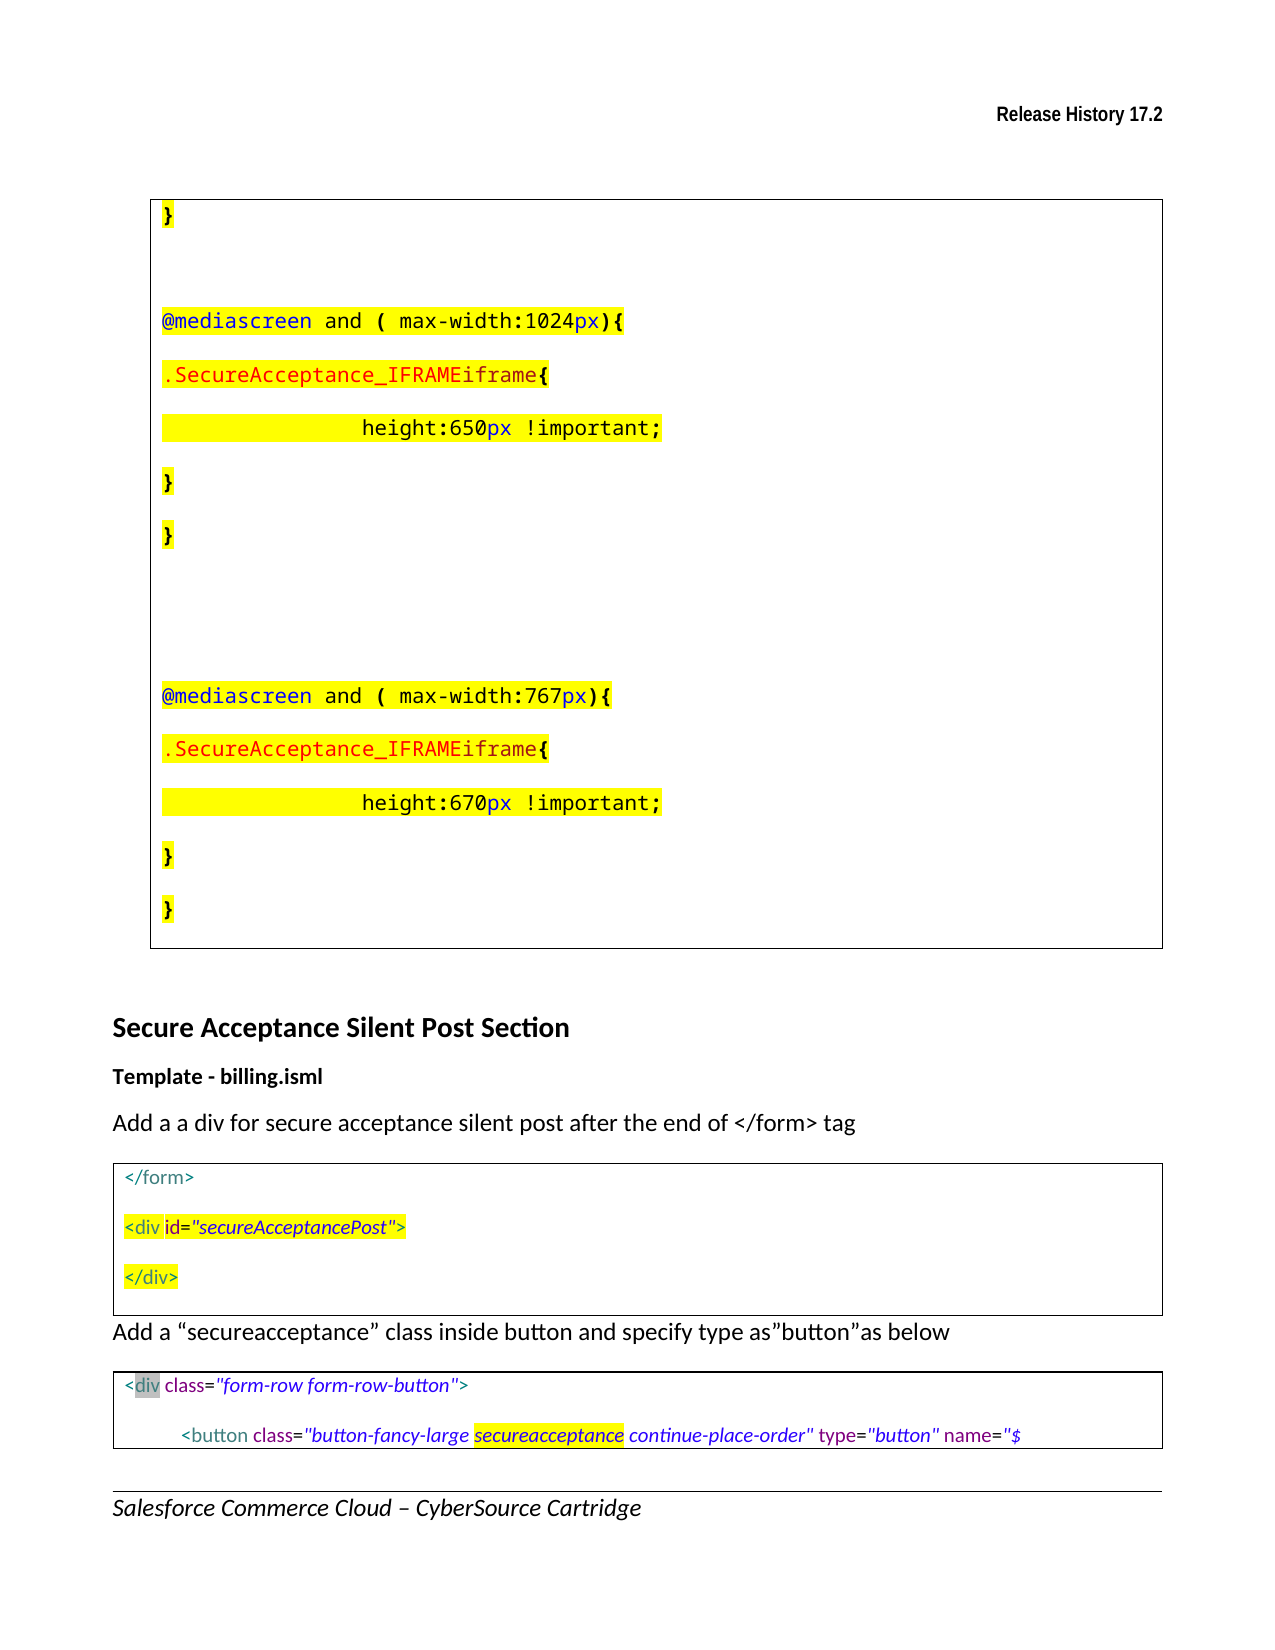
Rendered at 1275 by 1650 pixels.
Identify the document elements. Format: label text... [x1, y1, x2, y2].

text Add a “secureacceptance” class inside button and specify type as”button”as below [112, 1316, 1162, 1346]
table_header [151, 200, 1162, 948]
table_header </form> <div id="secureAcceptancePost"> </div> [114, 1164, 1162, 1314]
subtitle Secure Acceptance Silent Post Section [112, 1009, 1162, 1045]
subtitle Template - billing.isml [112, 1062, 1162, 1091]
text Add a a div for secure acceptance silent post after the end of </form> tag [112, 1107, 1162, 1138]
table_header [114, 1373, 1162, 1448]
